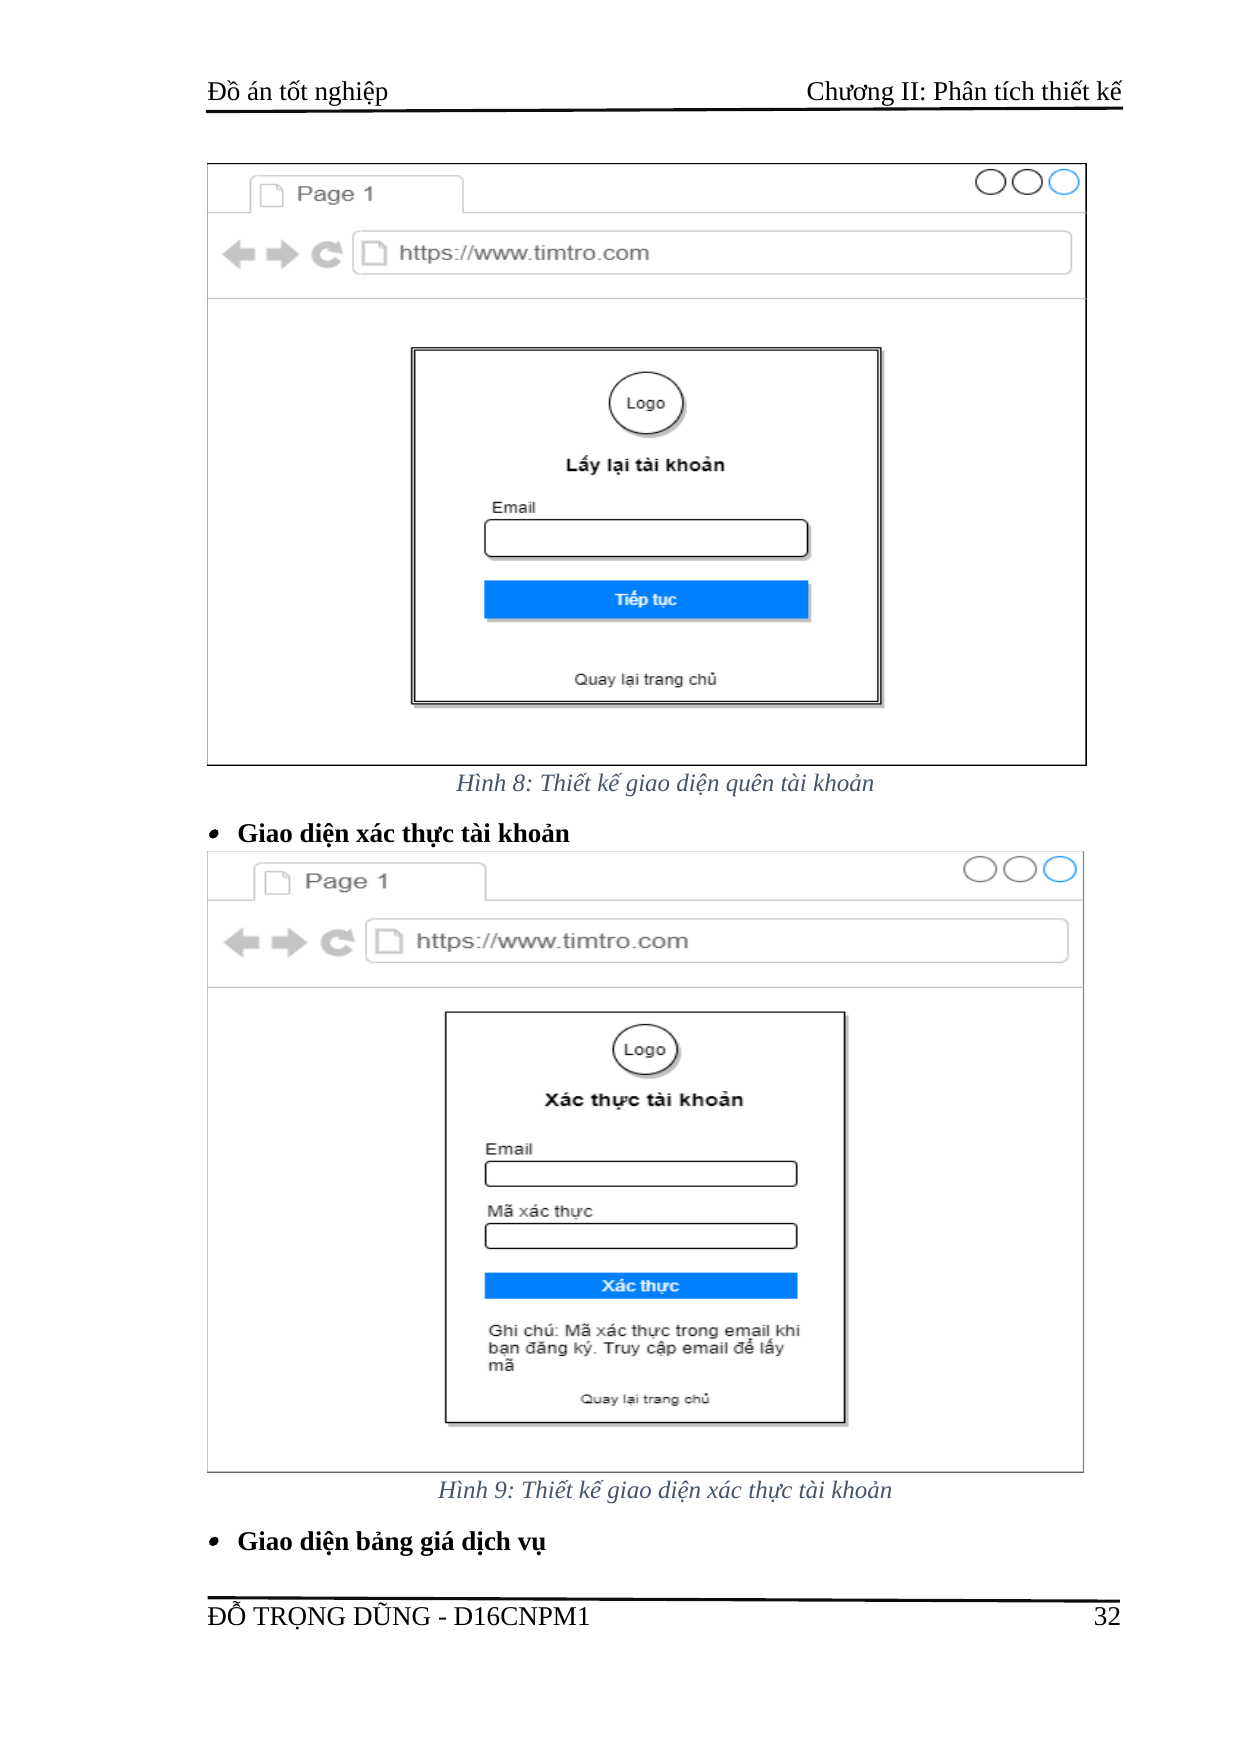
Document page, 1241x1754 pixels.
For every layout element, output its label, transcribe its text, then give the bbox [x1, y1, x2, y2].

list Giao diện bảng giá dịch vụ [207, 1525, 1123, 1556]
text Hình 9: Thiết kế giao diện xác thực tài khoản [207, 1475, 1123, 1504]
text Hình 8: Thiết kế giao diện quên tài khoản [207, 768, 1123, 797]
list Giao diện xác thực tài khoản [207, 817, 1123, 848]
picture [207, 163, 1087, 766]
picture [207, 851, 1085, 1473]
